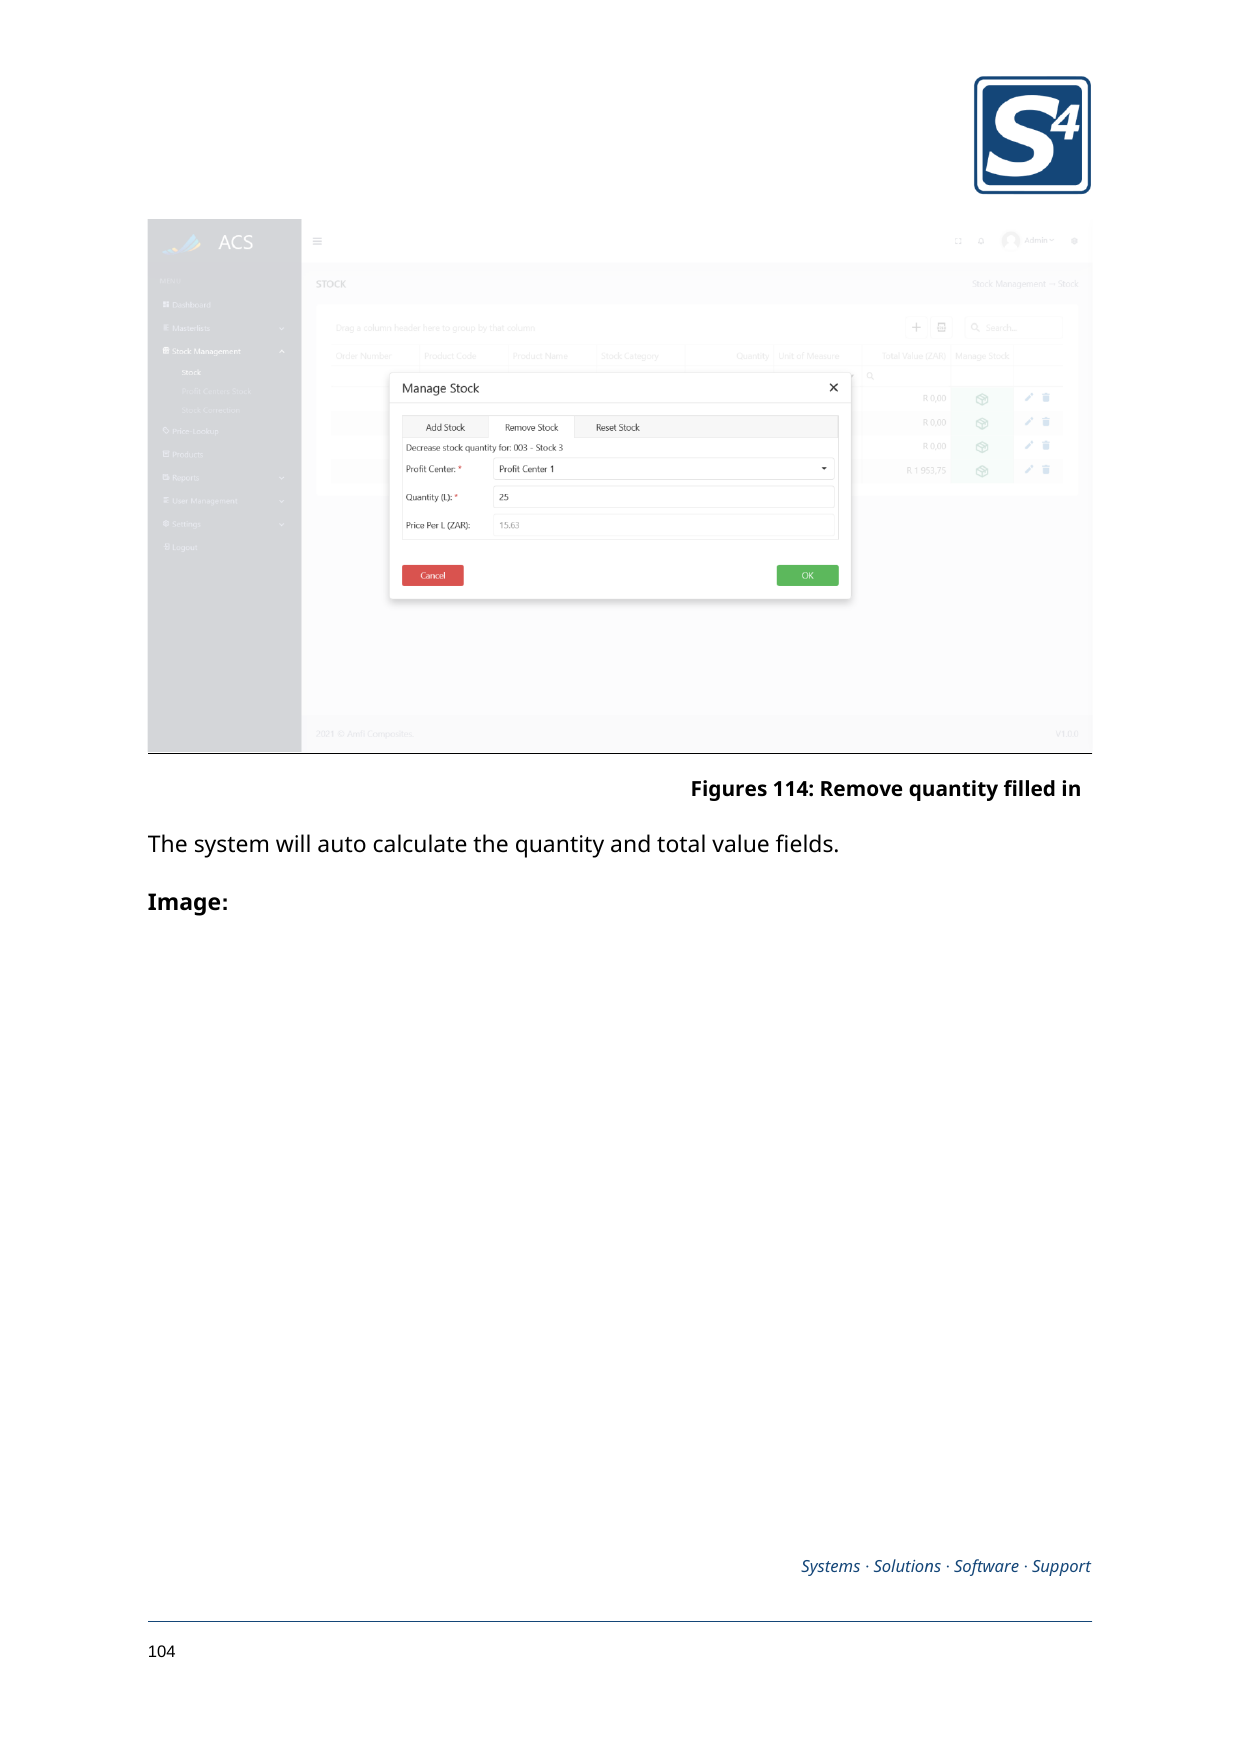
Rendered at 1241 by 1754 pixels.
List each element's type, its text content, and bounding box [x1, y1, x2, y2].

picture [147, 219, 1093, 752]
text The system will auto calculate the quantity and total value fields. [148, 828, 1092, 859]
text Image: [148, 885, 1092, 917]
picture [972, 75, 1093, 196]
text Figures 114: Remove quantity filled in [679, 774, 1092, 803]
